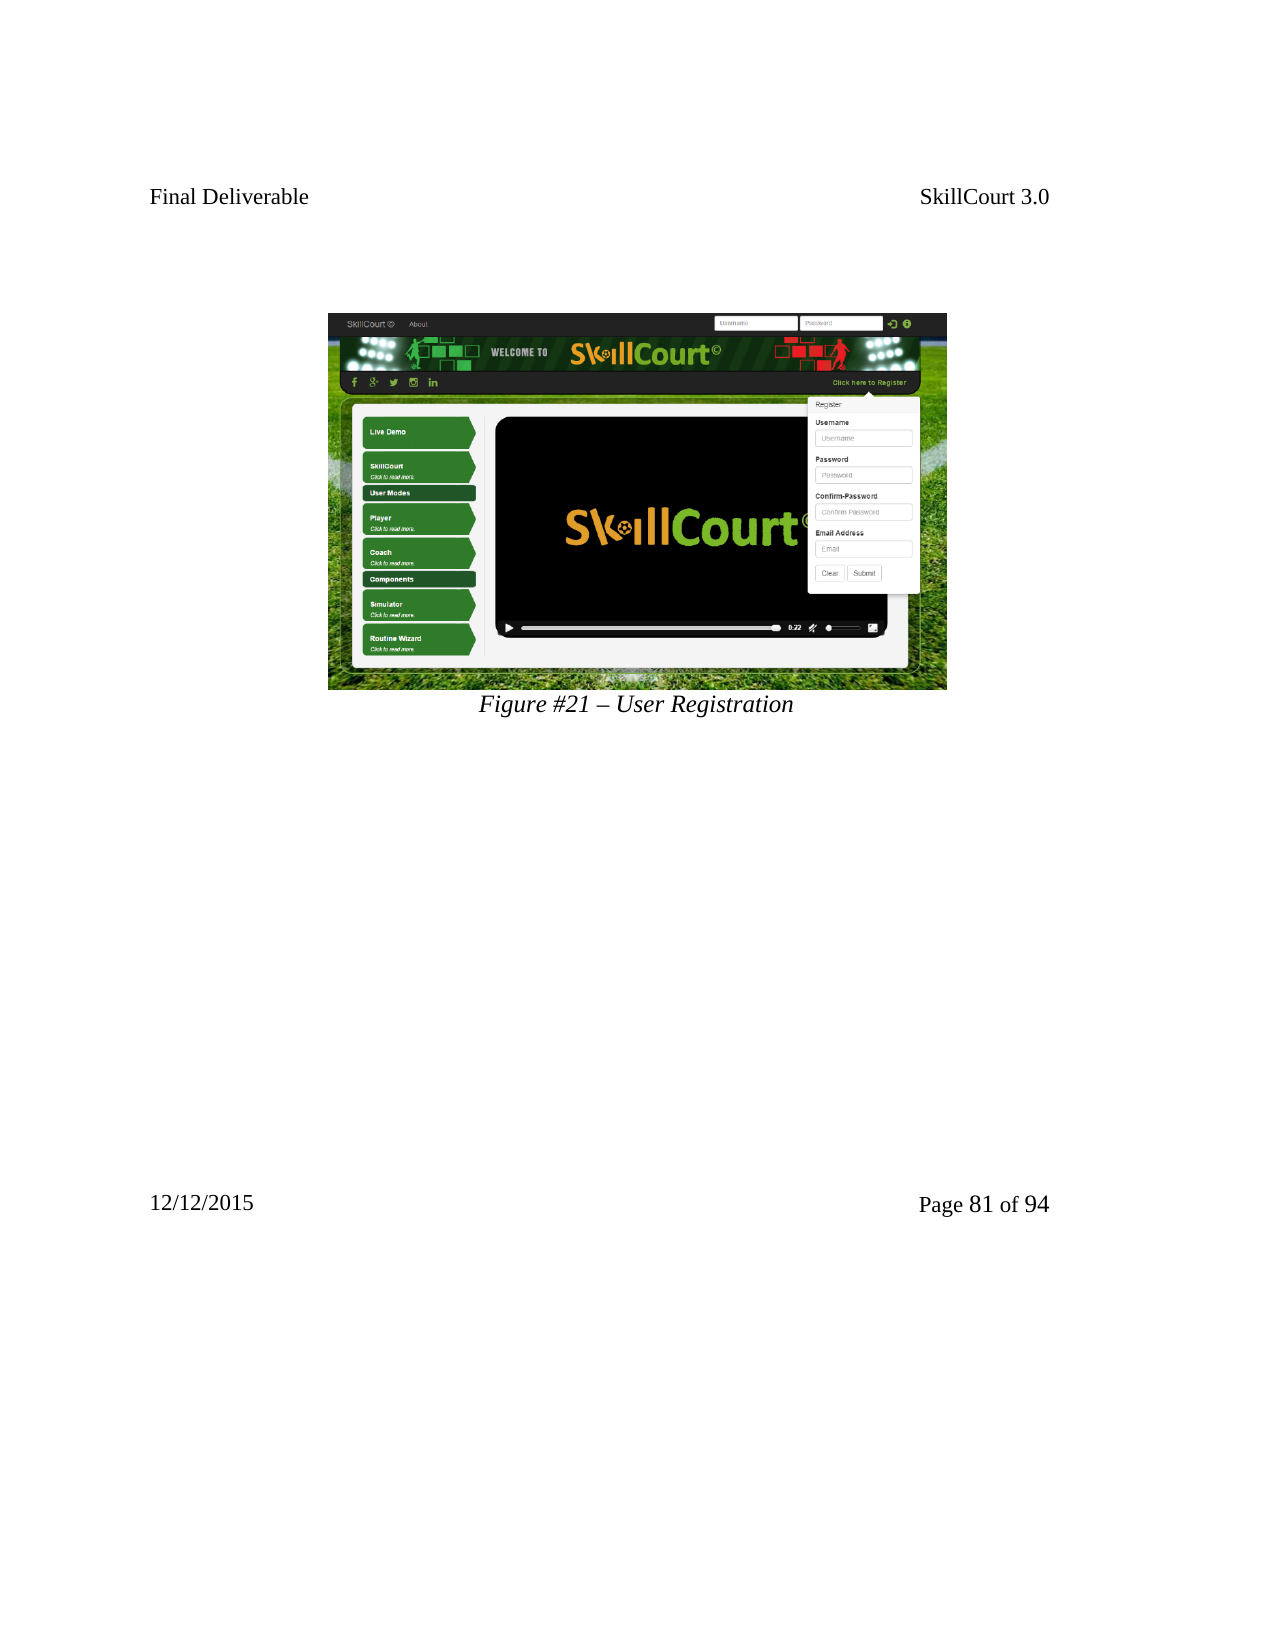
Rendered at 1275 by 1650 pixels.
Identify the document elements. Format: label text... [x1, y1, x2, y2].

picture [328, 313, 947, 690]
text Figure #21 – User Registration [150, 689, 1125, 718]
